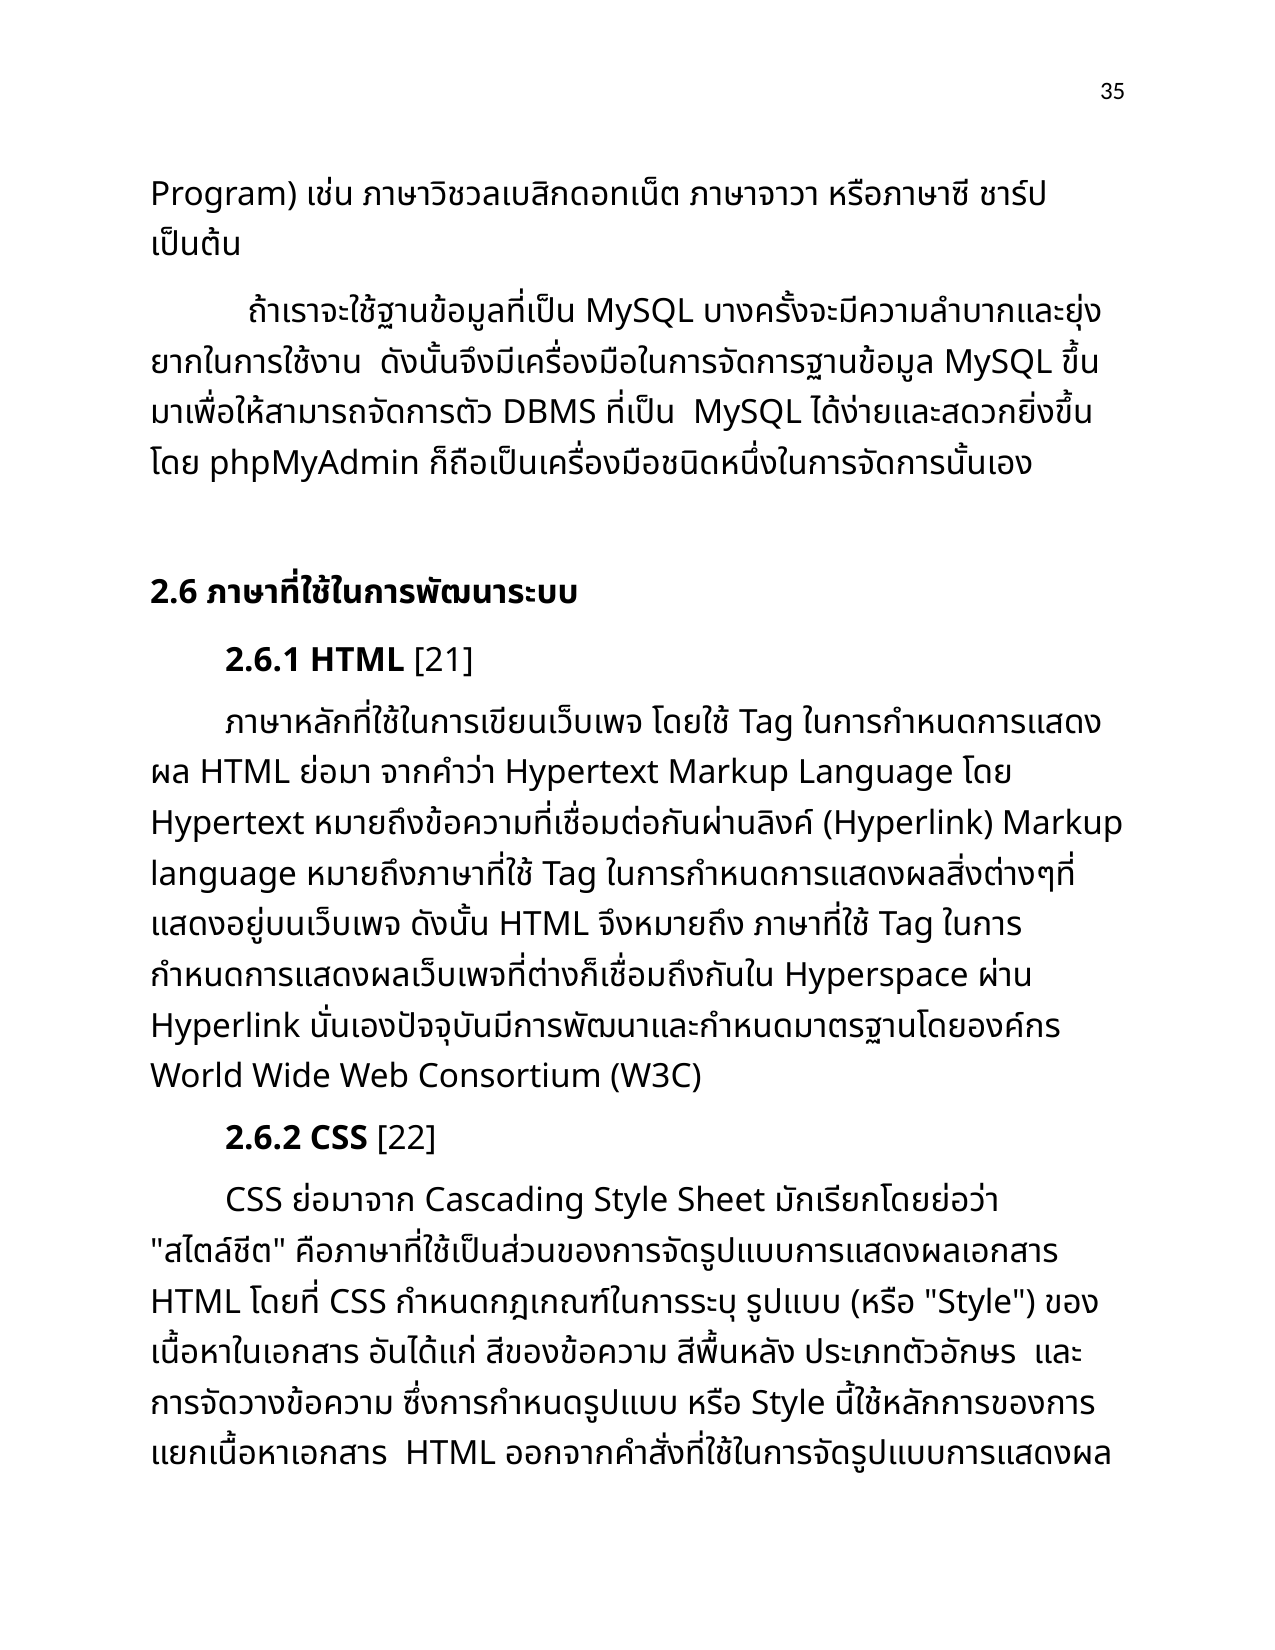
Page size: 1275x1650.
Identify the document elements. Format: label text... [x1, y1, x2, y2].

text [150, 169, 1125, 270]
text 2.6.2 CSS [22] [150, 1114, 1125, 1159]
text ถ้าเราจะใช้ฐานข้อมูลที่เป็น MySQL บางครั้งจะมีความลำบากและยุ่งยากในการใช้งาน ดังนั้นจึงมีเครื่องมือในการจัดการฐานข้อมูล MySQL ขึ้นมาเพื่อให้สามารถจัดการตัว DBMS ที่เป็น MySQL ได้ง่ายและสดวกยิ่งขึ้น โดย phpMyAdmin ก็ถือเป็นเครื่องมือชนิดหนึ่งในการจัดการนั้นเอง [150, 287, 1125, 489]
text ภาษาหลักที่ใช้ในการเขียนเว็บเพจ โดยใช้ Tag ในการกำหนดการแสดงผล HTML ย่อมา จากคำว่า Hypertext Markup Language โดย Hypertext หมายถึงข้อความที่เชื่อมต่อกันผ่านลิงค์ (Hyperlink) Markup language หมายถึงภาษาที่ใช้ Tag ในการกำหนดการแสดงผลสิ่งต่างๆที่แสดงอยู่บนเว็บเพจ ดังนั้น HTML จึงหมายถึง ภาษาที่ใช้ Tag ในการกำหนดการแสดงผลเว็บเพจที่ต่างก็เชื่อมถึงกันใน Hyperspace ผ่าน Hyperlink นั่นเองปัจจุบันมีการพัฒนาและกำหนดมาตรฐานโดยองค์กร World Wide Web Consortium (W3C) [150, 698, 1125, 1097]
text 2.6.1 HTML [21] [150, 636, 1125, 681]
text 2.6 ภาษาที่ใช้ในการพัฒนาระบบ [150, 568, 1125, 619]
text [150, 1176, 1125, 1480]
